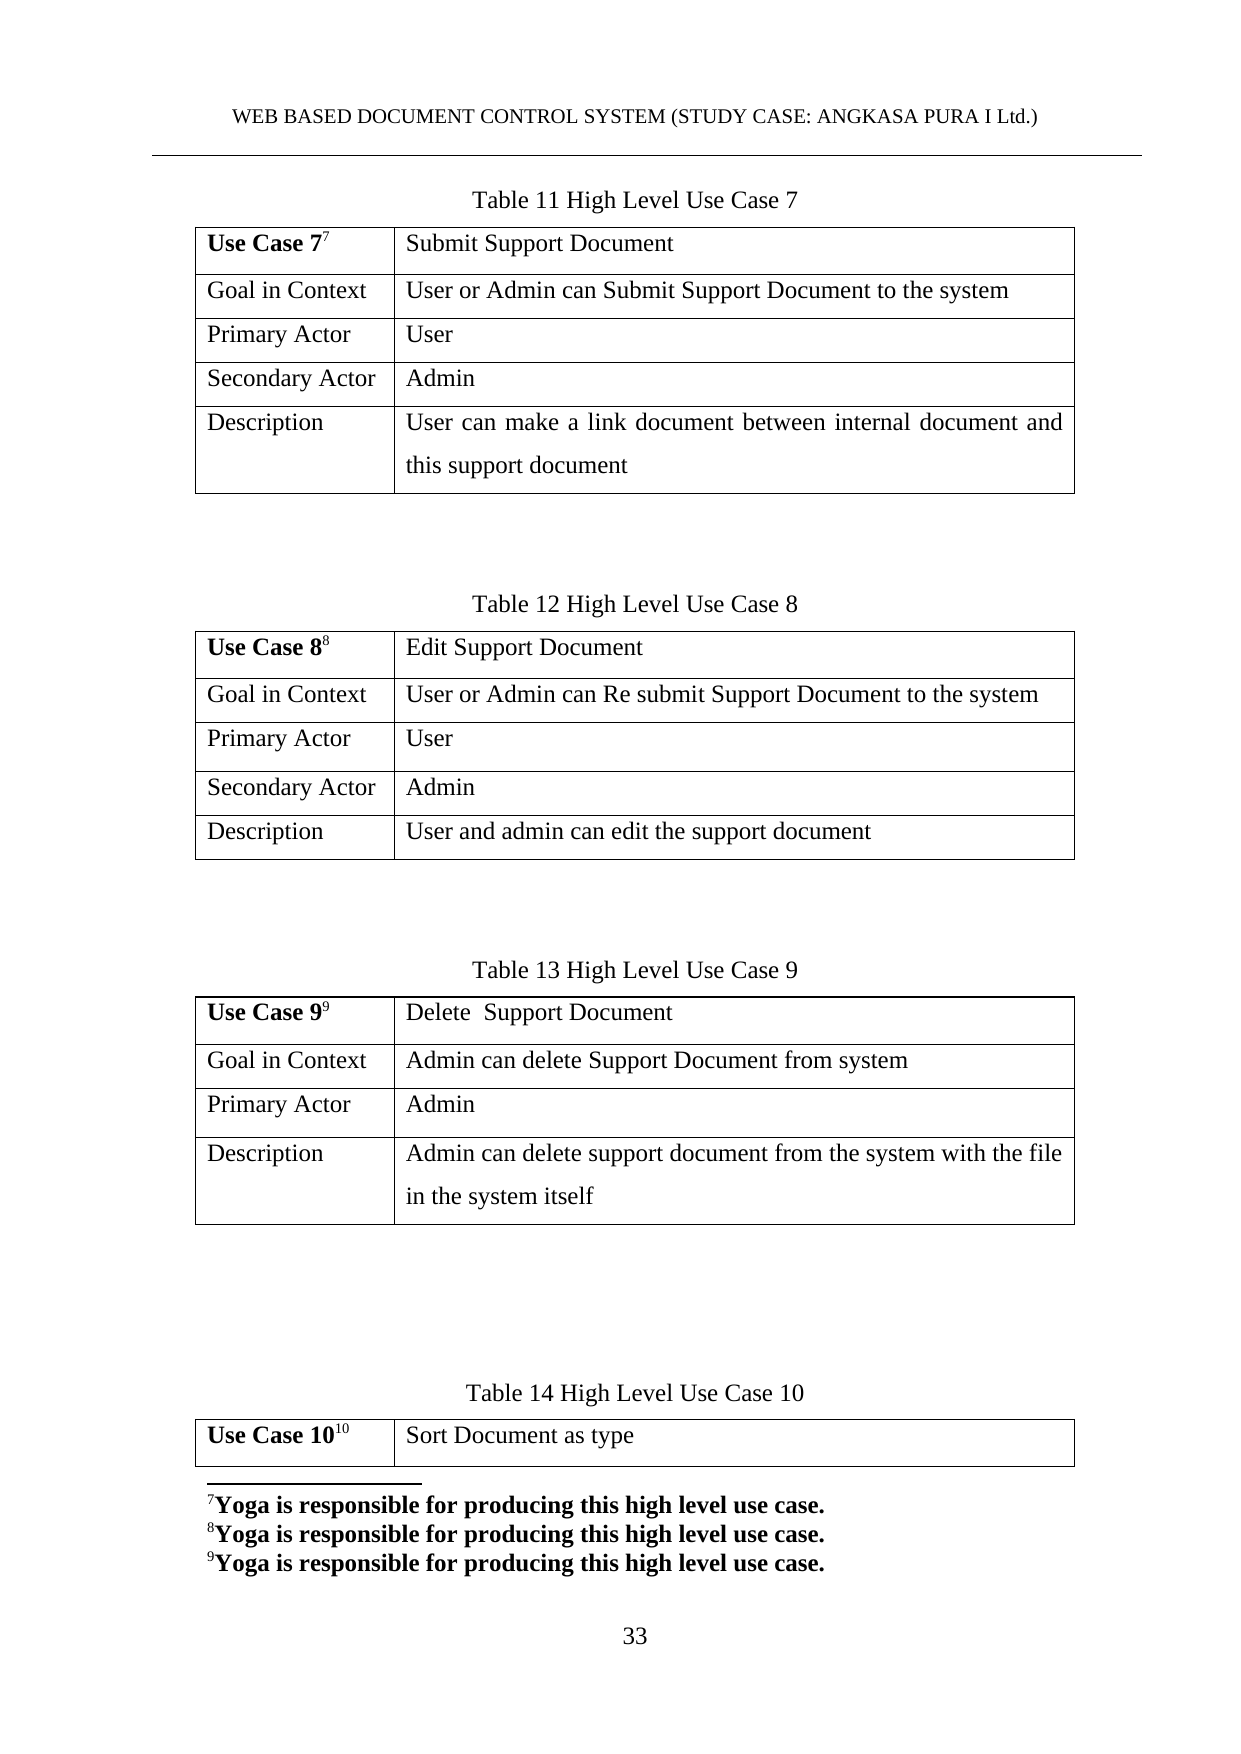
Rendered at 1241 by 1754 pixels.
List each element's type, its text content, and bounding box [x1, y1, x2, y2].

text Table 11 High Level Use Case 7 [207, 185, 1063, 214]
table_cell Description [196, 1138, 394, 1224]
text Table 14 High Level Use Case 10 [207, 1378, 1063, 1406]
table_cell Secondary Actor [196, 363, 394, 406]
table_cell Admin [395, 1089, 1074, 1137]
table_cell User or Admin can Submit Support Document to the system [395, 275, 1074, 318]
table_cell Goal in Context [196, 1045, 394, 1088]
table_cell Description [196, 816, 394, 859]
table_header Use Case 10 [196, 1420, 394, 1466]
table_cell User and admin can edit the support document [395, 816, 1074, 859]
text Table 13 High Level Use Case 9 [207, 955, 1063, 984]
table_cell Admin [395, 363, 1074, 406]
table_cell Admin can delete support document from the system with the file in the system itself [395, 1138, 1074, 1224]
table_header Use Case 9 [196, 998, 394, 1044]
table_cell Admin [395, 772, 1074, 815]
table_cell User or Admin can Re submit Support Document to the system [395, 679, 1074, 722]
table_cell Goal in Context [196, 679, 394, 722]
table_cell Description [196, 407, 394, 493]
table_cell User [395, 723, 1074, 771]
table_cell Admin can delete Support Document from system [395, 1045, 1074, 1088]
table_cell Primary Actor [196, 319, 394, 362]
table_header Sort Document as type [395, 1420, 1074, 1466]
text Table 12 High Level Use Case 8 [207, 589, 1063, 618]
table_cell User can make a link document between internal document and this support document [395, 407, 1074, 493]
table_cell Primary Actor [196, 723, 394, 771]
table_cell Primary Actor [196, 1089, 394, 1137]
table_header Delete Support Document [395, 998, 1074, 1044]
table_cell Goal in Context [196, 275, 394, 318]
table_header Use Case 8 [196, 632, 394, 678]
table_header Submit Support Document [395, 228, 1074, 274]
table_header Edit Support Document [395, 632, 1074, 678]
table_cell User [395, 319, 1074, 362]
table_cell Secondary Actor [196, 772, 394, 815]
table_header Use Case 7 [196, 228, 394, 274]
